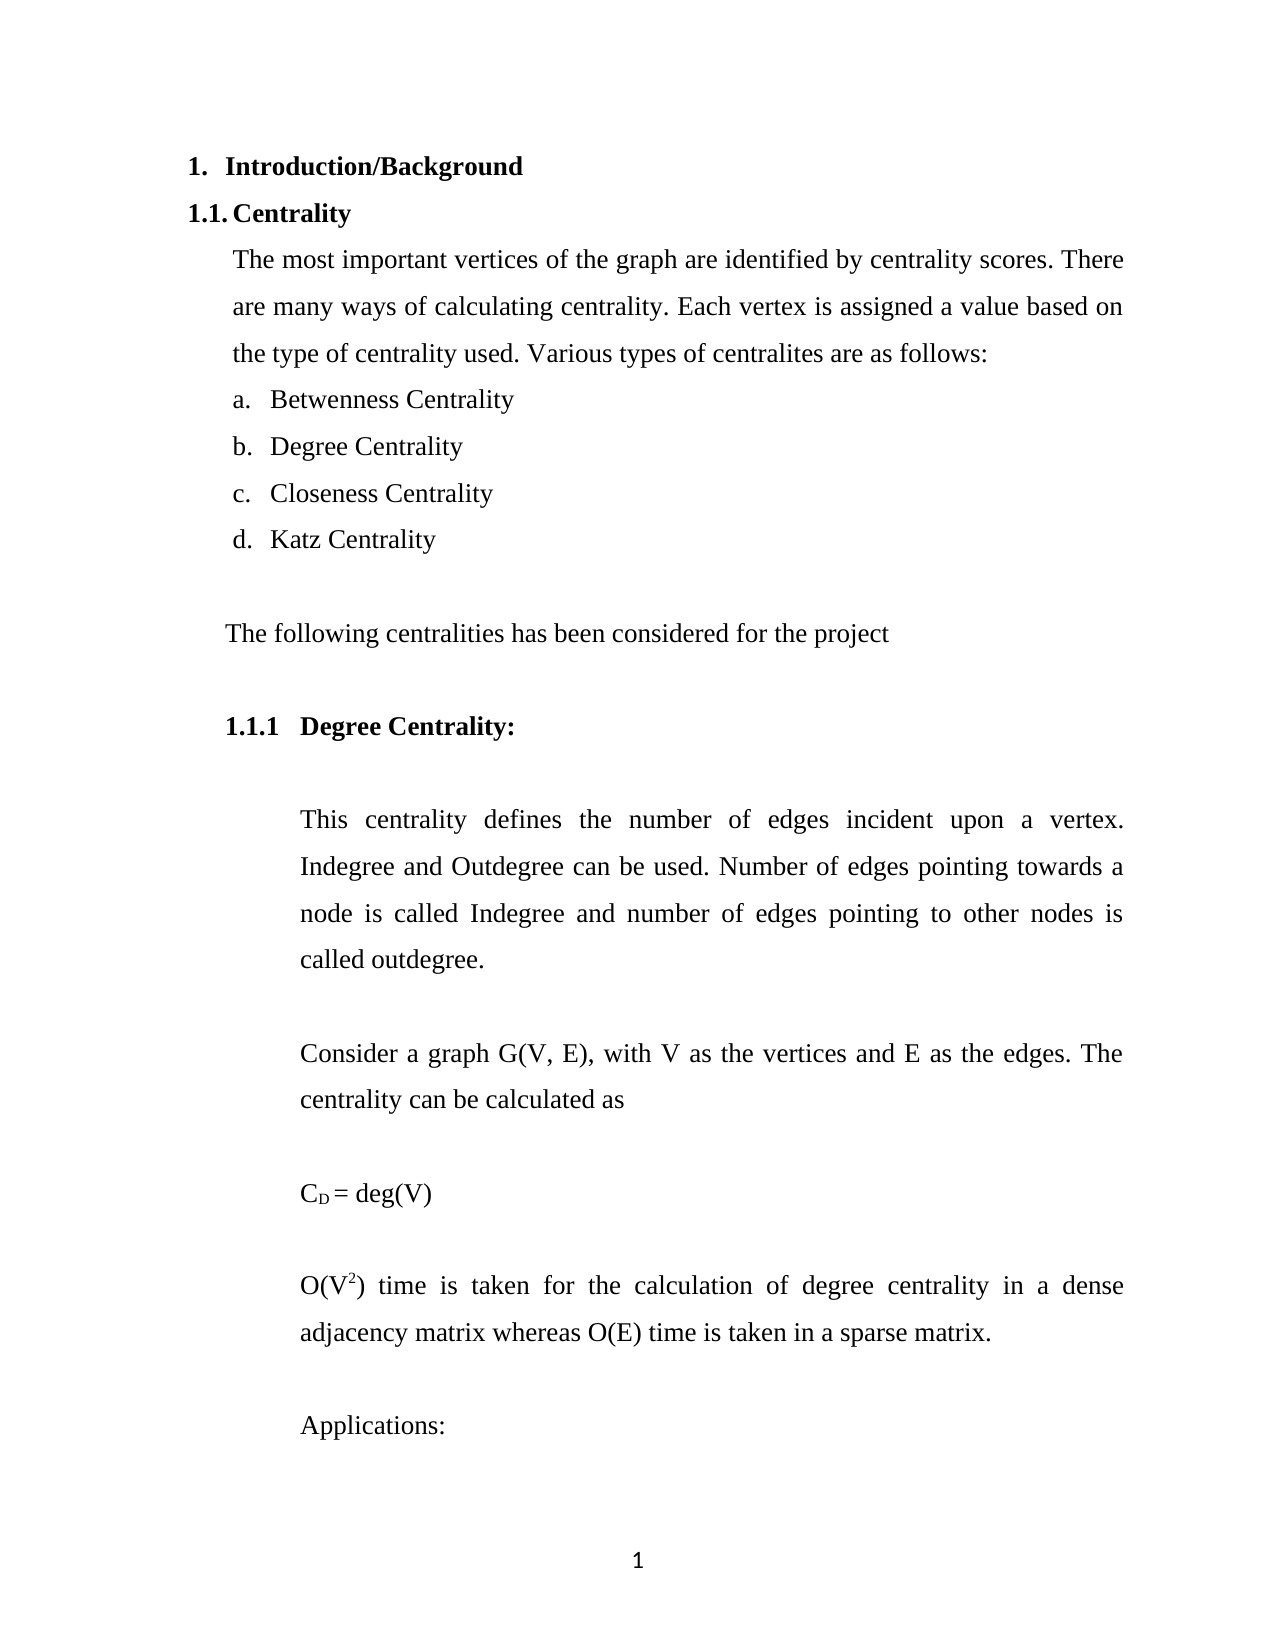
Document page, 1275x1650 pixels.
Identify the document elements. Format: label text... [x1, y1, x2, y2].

list Centrality [187, 197, 1125, 228]
list Closeness Centrality [232, 477, 1125, 508]
text Consider a graph G(V, E), with V as the vertices and E as the edges. The centrality can be calculated as [300, 1037, 1125, 1114]
text This centrality defines the number of edges incident upon a vertex. Indegree and Outdegree can be used. Number of edges pointing towards a node is called Indegree and number of edges pointing to other nodes is called outdegree. [300, 803, 1125, 974]
text O(V2) time is taken for the calculation of degree centrality in a dense adjacency matrix whereas O(E) time is taken in a sparse matrix. [300, 1269, 1125, 1347]
list Degree Centrality: [225, 710, 1125, 741]
text Applications: [150, 1409, 1125, 1441]
list Introduction/Background [187, 150, 1125, 181]
list Degree Centrality [232, 430, 1125, 461]
text CD = deg(V) [150, 1177, 1125, 1208]
text The following centralities has been considered for the project [225, 617, 1125, 648]
list Katz Centrality [232, 523, 1125, 554]
text The most important vertices of the graph are identified by centrality scores. There are many ways of calculating centrality. Each vertex is assigned a value based on the type of centrality used. Various types of centralites are as follows: [232, 243, 1125, 368]
list Betwenness Centrality [232, 383, 1125, 414]
